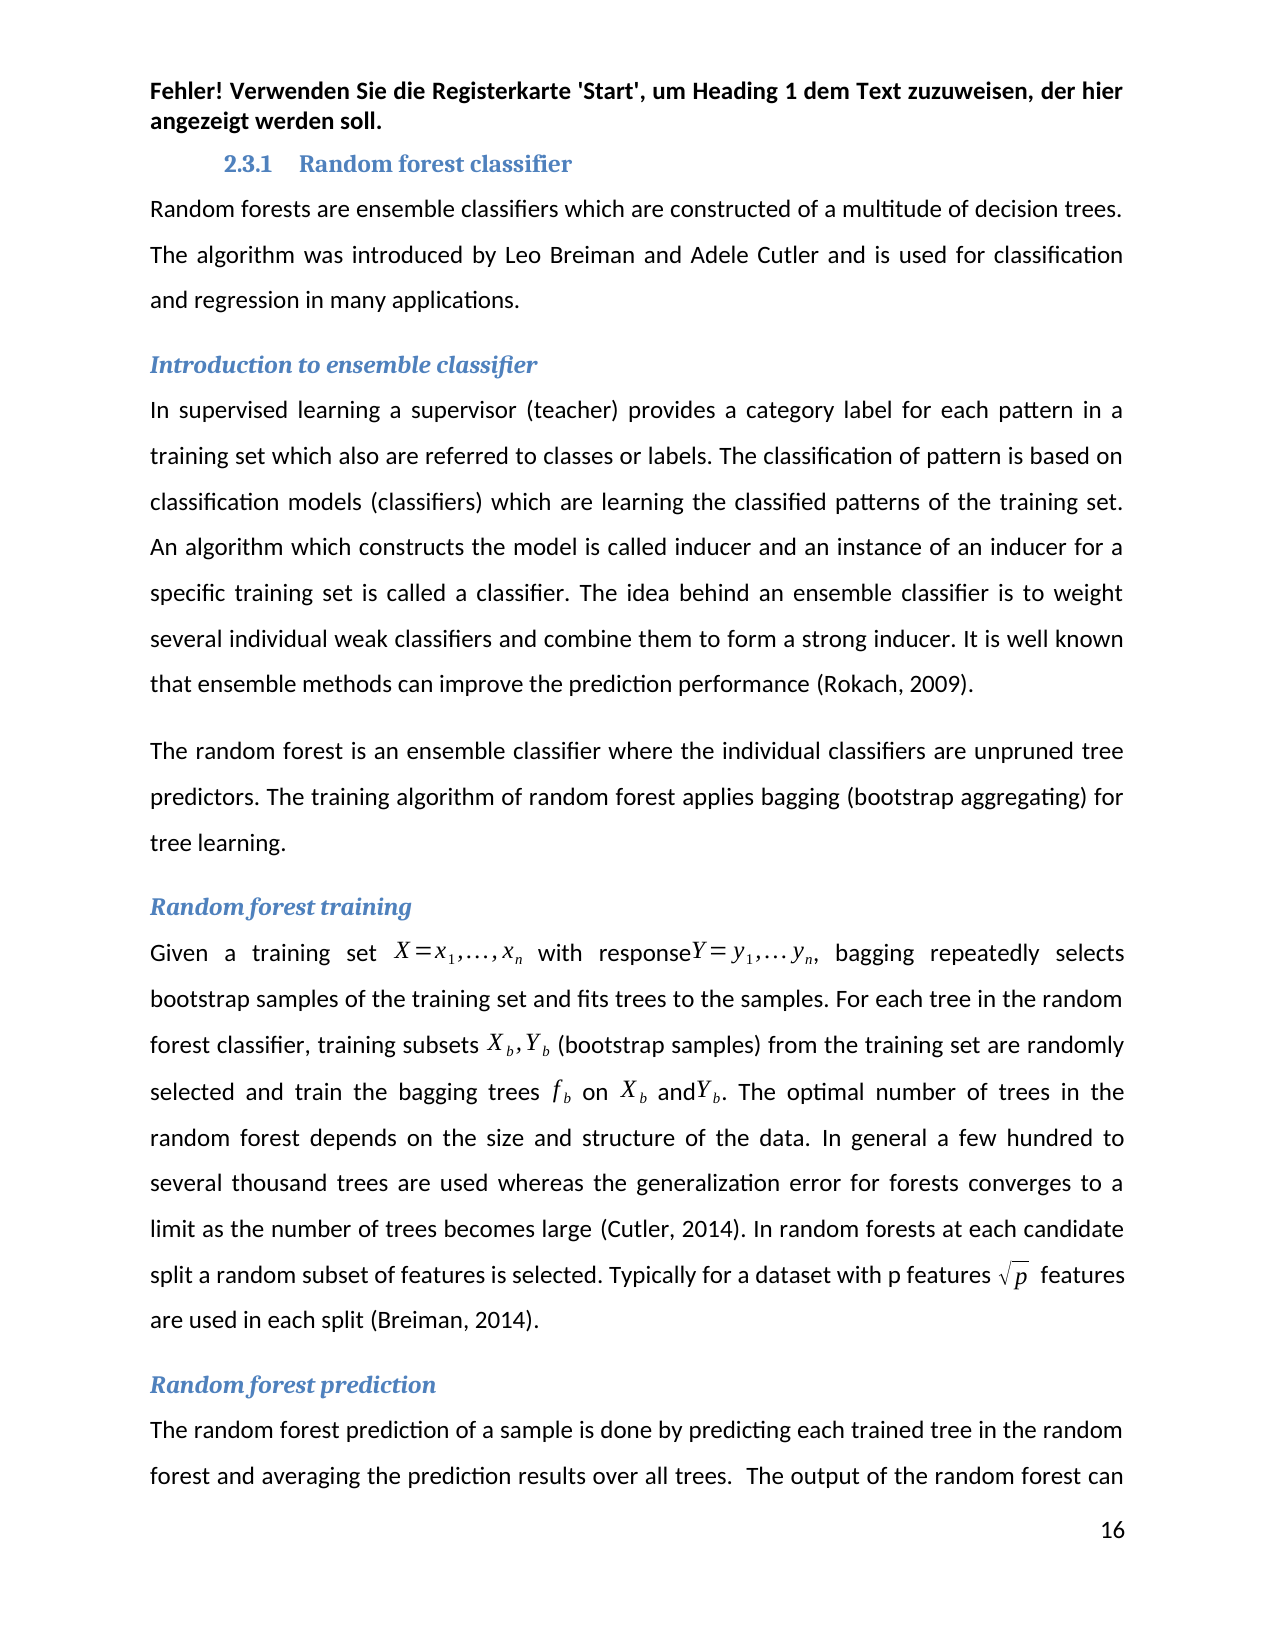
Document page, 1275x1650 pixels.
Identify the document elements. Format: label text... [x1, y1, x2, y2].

text Random forests are ensemble classifiers which are constructed of a multitude of decision trees. The algorithm was introduced by Leo Breiman and Adele Cutler and is used for classification and regression in many applications. [150, 193, 1125, 315]
subtitle Random forest training [150, 893, 1125, 922]
text In supervised learning a supervisor (teacher) provides a category label for each pattern in a training set which also are referred to classes or labels. The classification of pattern is based on classification models (classifiers) which are learning the classified patterns of the training set. An algorithm which constructs the model is called inducer and an instance of an inducer for a specific training set is called a classifier. The idea behind an ensemble classifier is to weight several individual weak classifiers and combine them to form a strong inducer. It is well known that ensemble methods can improve the prediction performance . [150, 394, 1125, 699]
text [150, 1414, 1125, 1491]
text Given a training set with response, bagging repeatedly selects bootstrap samples of the training set and fits trees to the samples. For each tree in the random forest classifier, training subsets (bootstrap samples) from the training set are randomly selected and train the bagging trees on and. The optimal number of trees in the random forest depends on the size and structure of the data. In general a few hundred to several thousand trees are used whereas the generalization error for forests converges to a limit as the number of trees becomes large . In random forests at each candidate split a random subset of features is selected. Typically for a dataset with p features features are used in each split . [150, 936, 1125, 1335]
text The random forest is an ensemble classifier where the individual classifiers are unpruned tree predictors. The training algorithm of random forest applies bagging (bootstrap aggregating) for tree learning. [150, 735, 1125, 857]
subtitle Random forest prediction [150, 1371, 1125, 1400]
subtitle Introduction to ensemble classifier [150, 351, 1125, 380]
subtitle Random forest classifier [224, 150, 1125, 179]
